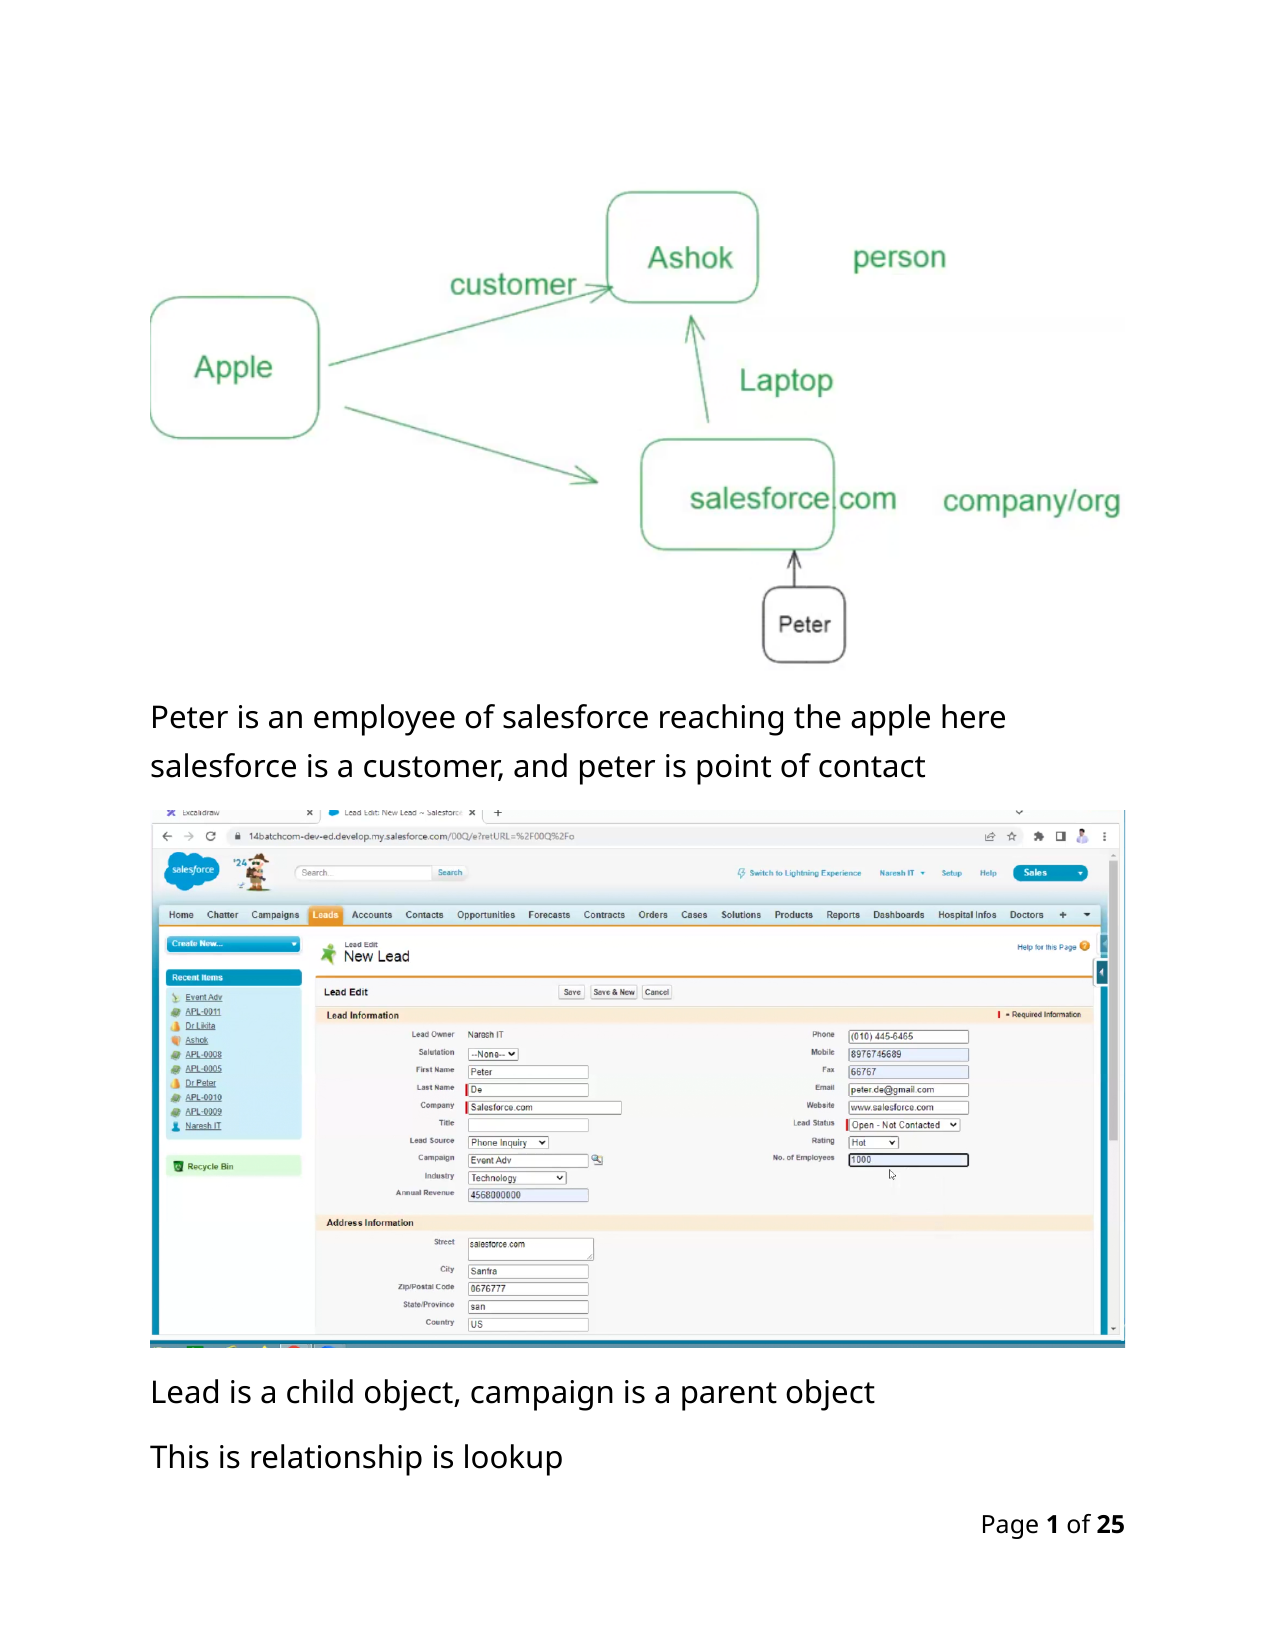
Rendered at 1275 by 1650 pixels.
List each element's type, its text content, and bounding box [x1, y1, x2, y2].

text Peter is an employee of salesforce reaching the apple here salesforce is a customer, and peter is point of contact [150, 695, 1125, 787]
text Lead is a child object, campaign is a parent object [150, 1370, 1125, 1412]
text This is relationship is lookup [150, 1435, 1125, 1478]
picture [150, 810, 1125, 1340]
picture [150, 1344, 1125, 1348]
picture [150, 150, 1125, 674]
